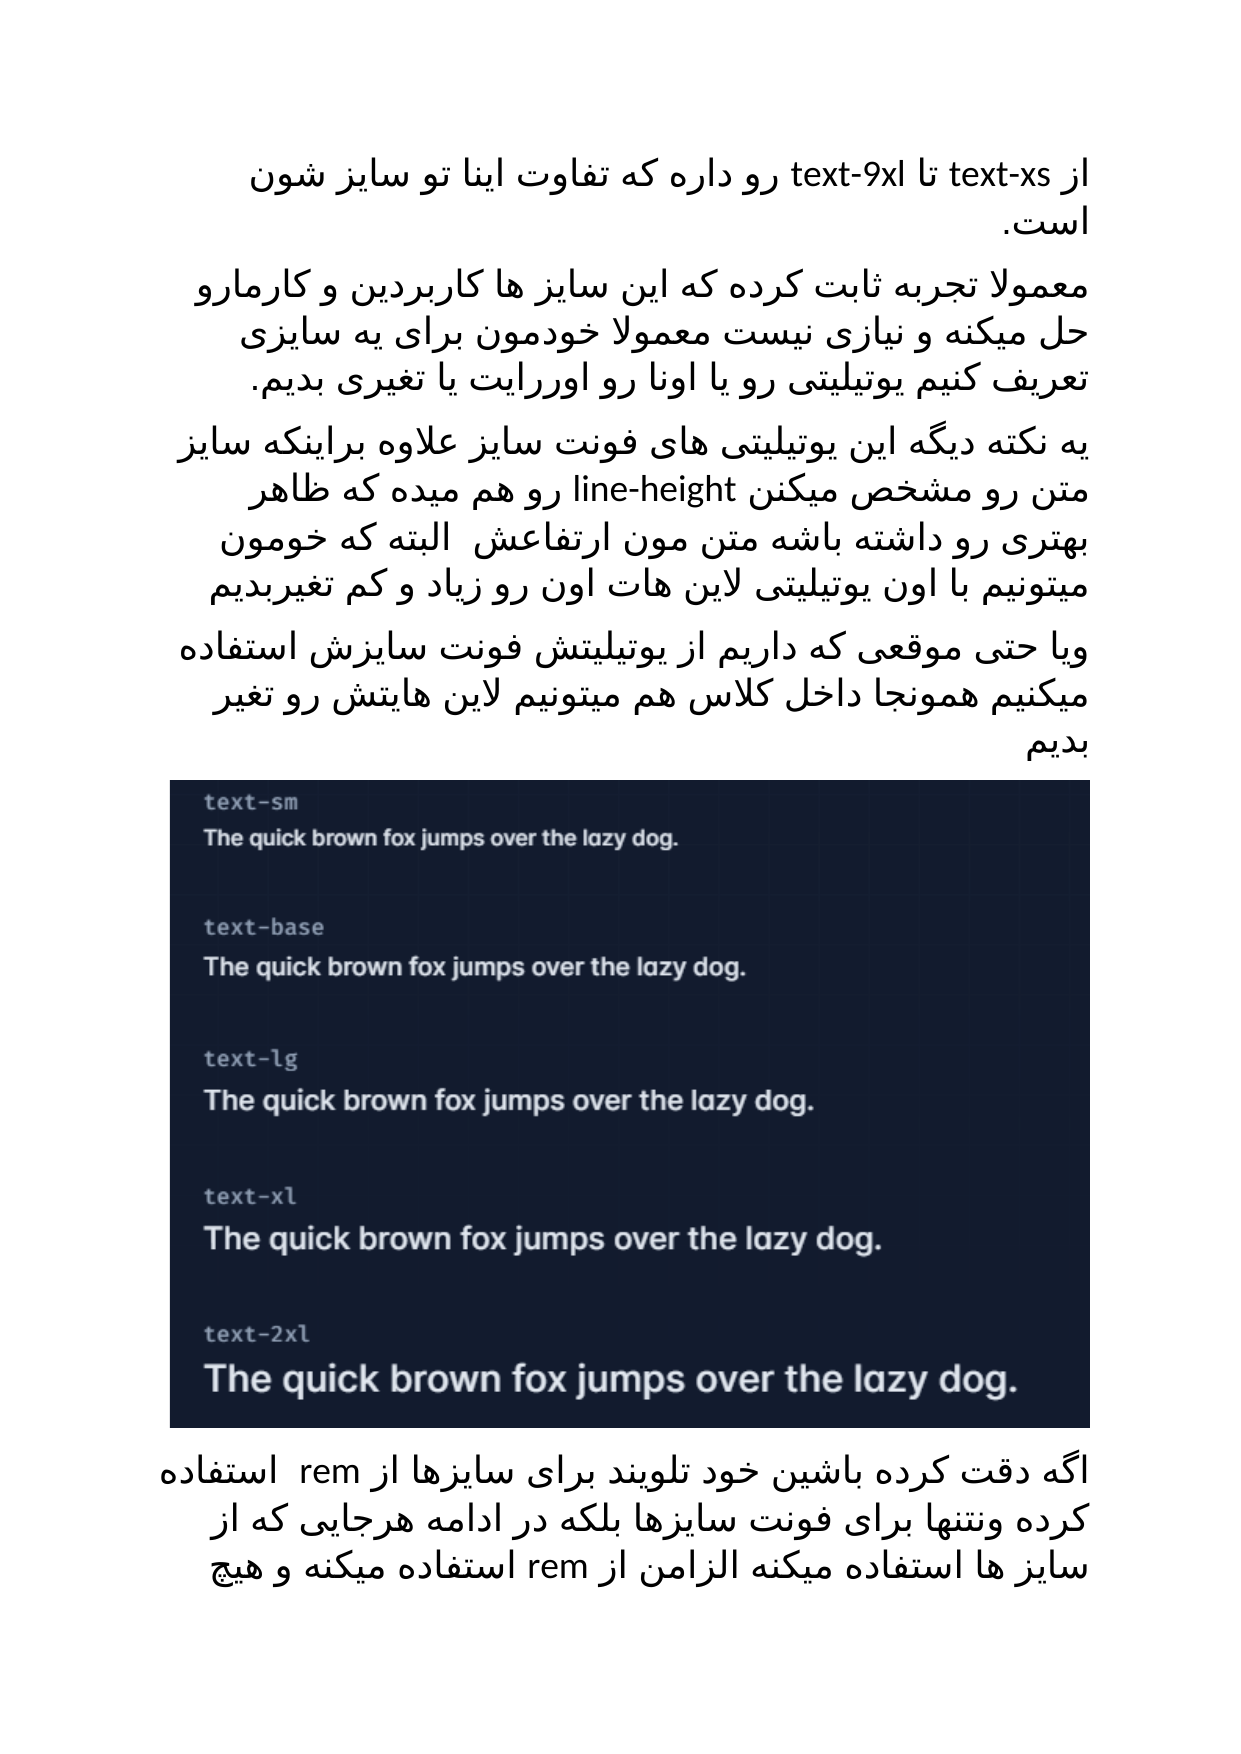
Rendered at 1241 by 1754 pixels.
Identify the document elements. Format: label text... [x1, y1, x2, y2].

text ویا حتی موقعی که داریم از یوتیلیتش فونت سایزش استفاده میکنیم همونجا داخل کلاس هم میتونیم لاین هایتش رو تغیر بدیم [150, 624, 1090, 761]
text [150, 1447, 1090, 1588]
picture [169, 780, 1090, 1428]
text از text-xs تا text-9xl رو داره که تفاوت اینا تو سایز شون است. [150, 150, 1090, 242]
text یه نکته دیگه این یوتیلیتی های فونت سایز علاوه براینکه سایز متن رو مشخص میکنن line-height رو هم میده که ظاهر بهتری رو داشته باشه متن مون ارتفاعش البته که خومون میتونیم با اون یوتیلیتی لاین هات اون رو زیاد و کم تغیربدیم [150, 419, 1090, 604]
text معمولا تجربه ثابت کرده که این سایز ها کاربردین و کارمارو حل میکنه و نیازی نیست معمولا خودمون برای یه سایزی تعریف کنیم یوتیلیتی رو یا اونا رو اوررایت یا تغیری بدیم. [150, 262, 1090, 399]
